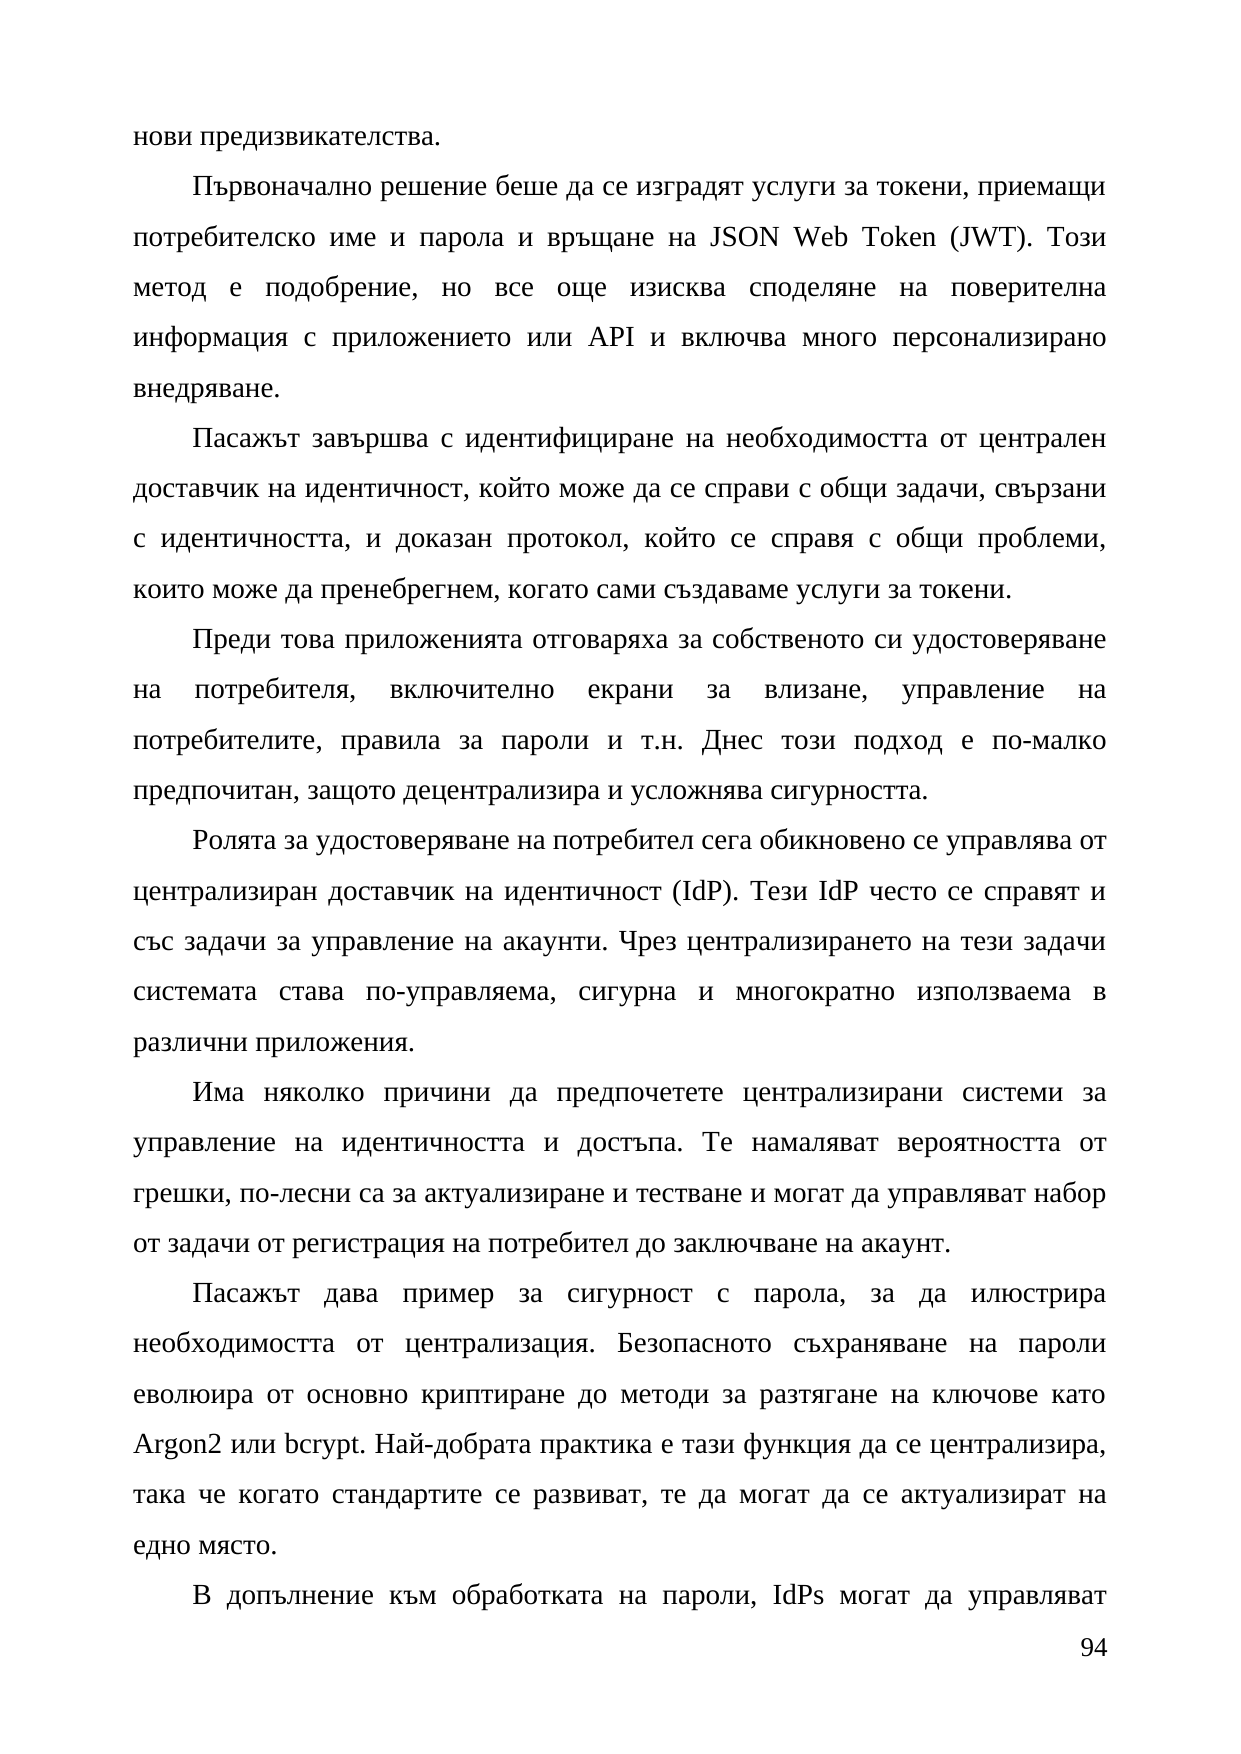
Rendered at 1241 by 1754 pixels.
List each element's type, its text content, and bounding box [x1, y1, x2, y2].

text Преди това приложенията отговаряха за собственото си удостоверяване на потребителя, включително екрани за влизане, управление на потребителите, правила за пароли и т.н. Днес този подход е по-малко предпочитан, защото децентрализира и усложнява сигурността. [133, 621, 1107, 806]
text Първоначално решение беше да се изградят услуги за токени, приемащи потребителско име и парола и връщане на JSON Web Token (JWT). Този метод е подобрение, но все още изисква споделяне на поверителна информация с приложението или API и включва много персонализирано внедряване. [133, 168, 1107, 403]
text Има няколко причини да предпочетете централизирани системи за управление на идентичността и достъпа. Те намаляват вероятността от грешки, по-лесни са за актуализиране и тестване и могат да управляват набор от задачи от регистрация на потребител до заключване на акаунт. [133, 1074, 1107, 1258]
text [133, 1577, 1107, 1611]
text Ролята за удостоверяване на потребител сега обикновено се управлява от централизиран доставчик на идентичност (IdP). Тези IdP често се справят и със задачи за управление на акаунти. Чрез централизирането на тези задачи системата става по-управляема, сигурна и многократно използваема в различни приложения. [133, 822, 1107, 1057]
text Пасажът завършва с идентифициране на необходимостта от централен доставчик на идентичност, който може да се справи с общи задачи, свързани с идентичността, и доказан протокол, който се справя с общи проблеми, които може да пренебрегнем, когато сами създаваме услуги за токени. [133, 420, 1107, 604]
text Пасажът дава пример за сигурност с парола, за да илюстрира необходимостта от централизация. Безопасното съхраняване на пароли еволюира от основно криптиране до методи за разтягане на ключове като Argon2 или bcrypt. Най-добрата практика е тази функция да се централизира, така че когато стандартите се развиват, те да могат да се актуализират на едно място. [133, 1275, 1107, 1560]
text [133, 118, 1107, 152]
